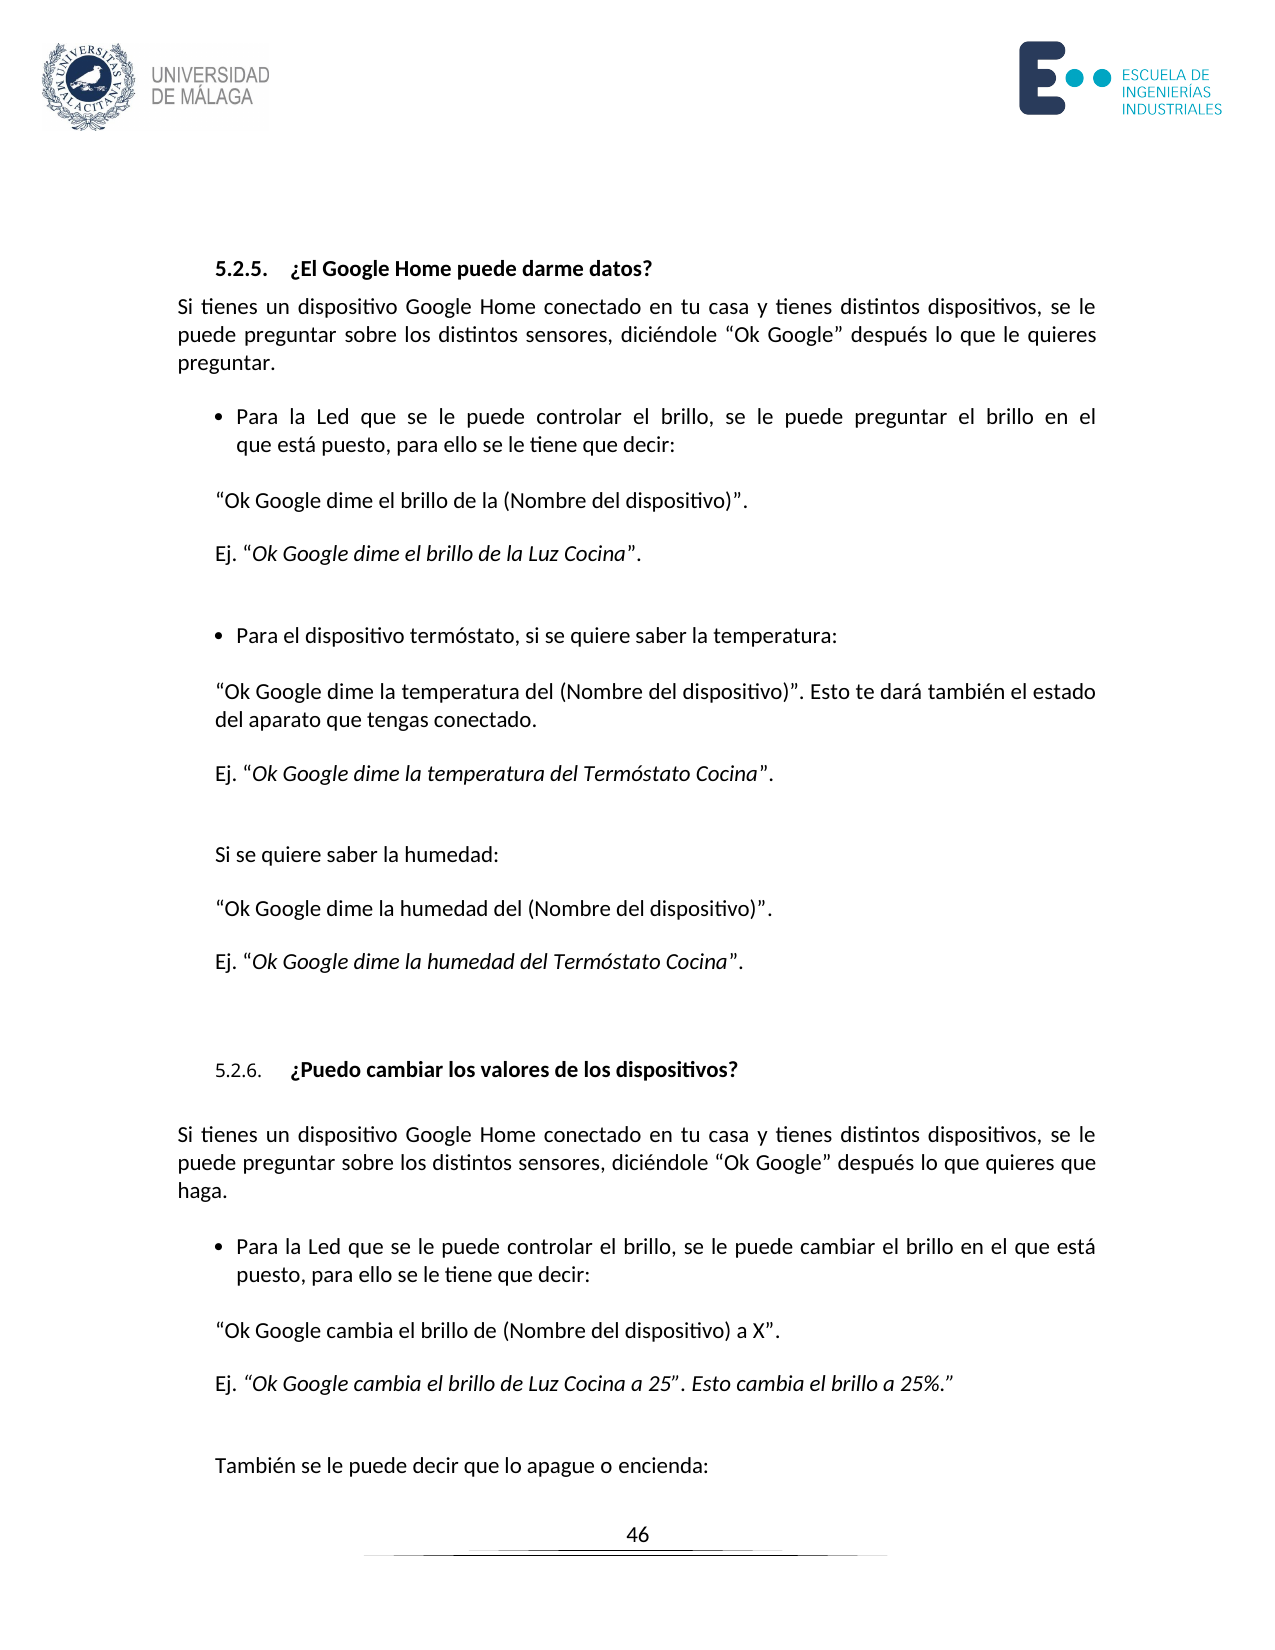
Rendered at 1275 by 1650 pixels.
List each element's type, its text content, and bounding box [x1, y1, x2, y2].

text “Ok Google cambia el brillo de (Nombre del dispositivo) a X”. [177, 1316, 1098, 1344]
text Ej. “Ok Google cambia el brillo de Luz Cocina a 25”. Esto cambia el brillo a 25%.” [177, 1369, 1098, 1397]
text “Ok Google dime la humedad del (Nombre del dispositivo)”. [177, 894, 1098, 922]
text Si tienes un dispositivo Google Home conectado en tu casa y tienes distintos dispositivos, se le puede preguntar sobre los distintos sensores, diciéndole “Ok Google” después lo que quieres que haga. [177, 1120, 1098, 1204]
list Para la Led que se le puede controlar el brillo, se le puede preguntar el brillo en el que está puesto, para ello se le tiene que decir: [215, 402, 1098, 458]
list Para la Led que se le puede controlar el brillo, se le puede cambiar el brillo en el que está puesto, para ello se le tiene que decir: [215, 1232, 1098, 1288]
picture [999, 21, 1242, 135]
text “Ok Google dime la temperatura del (Nombre del dispositivo)”. Esto te dará también el estado del aparato que tengas conectado. [215, 677, 1098, 733]
list Para el dispositivo termóstato, si se quiere saber la temperatura: [215, 621, 1098, 649]
subtitle ¿El Google Home puede darme datos? [215, 254, 1098, 282]
picture [41, 43, 269, 131]
text Ej. “Ok Google dime el brillo de la Luz Cocina”. [177, 539, 1098, 568]
subtitle ¿Puedo cambiar los valores de los dispositivos? [215, 1056, 1098, 1084]
text Si tienes un dispositivo Google Home conectado en tu casa y tienes distintos dispositivos, se le puede preguntar sobre los distintos sensores, diciéndole “Ok Google” después lo que le quieres preguntar. [177, 292, 1098, 376]
text “Ok Google dime el brillo de la (Nombre del dispositivo)”. [177, 486, 1098, 514]
text Ej. “Ok Google dime la temperatura del Termóstato Cocina”. [177, 759, 1098, 787]
text También se le puede decir que lo apague o encienda: [177, 1451, 1098, 1479]
text Si se quiere saber la humedad: [177, 840, 1098, 868]
text Ej. “Ok Google dime la humedad del Termóstato Cocina”. [177, 947, 1098, 975]
